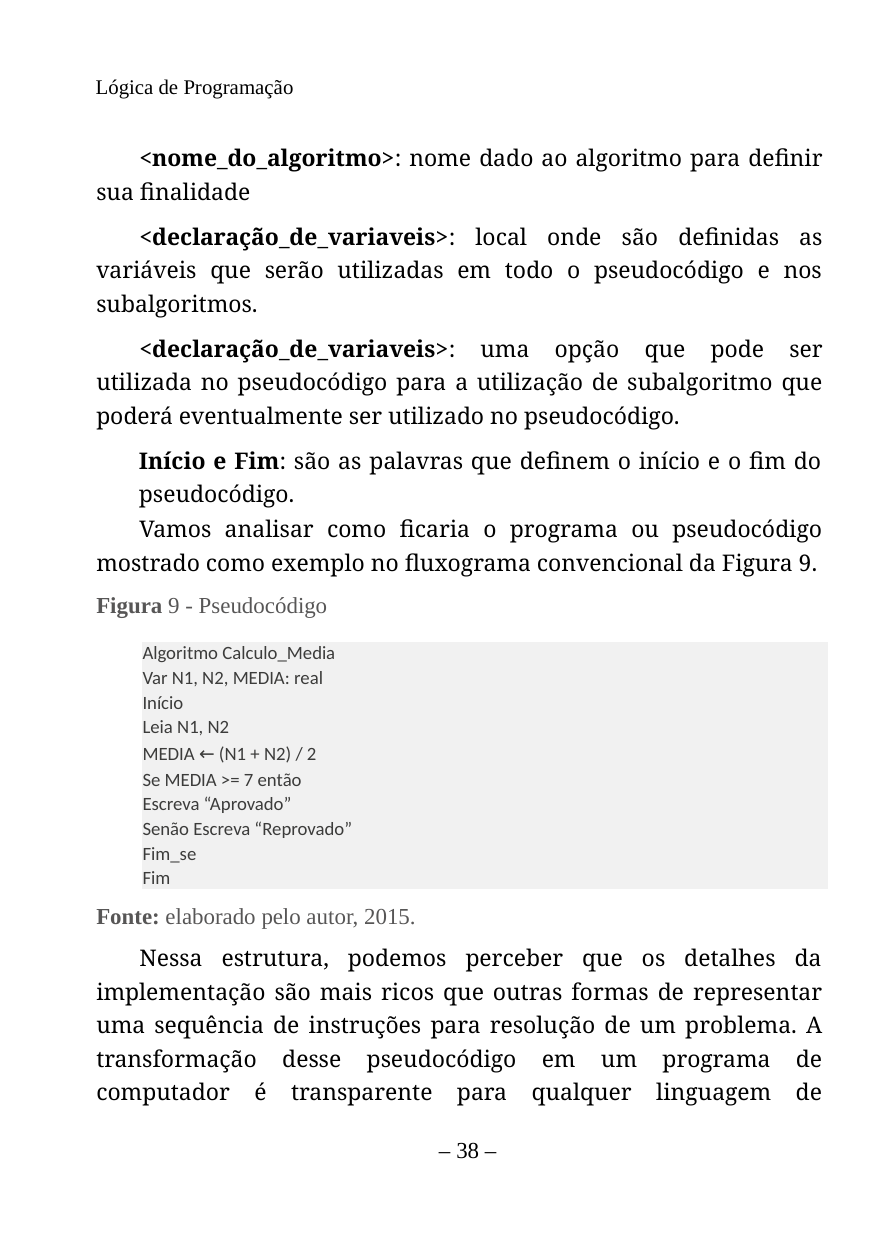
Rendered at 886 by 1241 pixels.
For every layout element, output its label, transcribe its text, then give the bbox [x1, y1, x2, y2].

text Algoritmo Calculo_Media [142, 642, 828, 664]
text Fim [142, 867, 828, 889]
text Senão Escreva “Reprovado” [142, 817, 828, 840]
text Var N1, N2, MEDIA: real [142, 666, 828, 689]
text Fonte: elaborado pelo autor, 2015. [96, 903, 826, 929]
text Se MEDIA >= 7 então [142, 768, 828, 791]
text Início [142, 691, 828, 714]
text Vamos analisar como ficaria o programa ou pseudocódigo mostrado como exemplo no fluxograma convencional da Figura 9. [96, 513, 823, 578]
text Leia N1, N2 [142, 716, 828, 738]
text <declaração_de_variaveis>: local onde são definidas as variáveis que serão utilizadas em todo o pseudocódigo e nos subalgoritmos. [96, 221, 823, 319]
text Início e Fim: são as palavras que definem o início e o fim do pseudocódigo. [139, 445, 823, 510]
text Escreva “Aprovado” [142, 792, 828, 815]
text Figura 9 - Pseudocódigo [96, 592, 826, 618]
text <nome_do_algoritmo>: nome dado ao algoritmo para definir sua finalidade [96, 142, 823, 207]
text Fim_se [142, 842, 828, 865]
text MEDIA ← (N1 + N2) / 2 [142, 740, 828, 766]
text <declaração_de_variaveis>: uma opção que pode ser utilizada no pseudocódigo para a utilização de subalgoritmo que poderá eventualmente ser utilizado no pseudocódigo. [96, 333, 823, 431]
